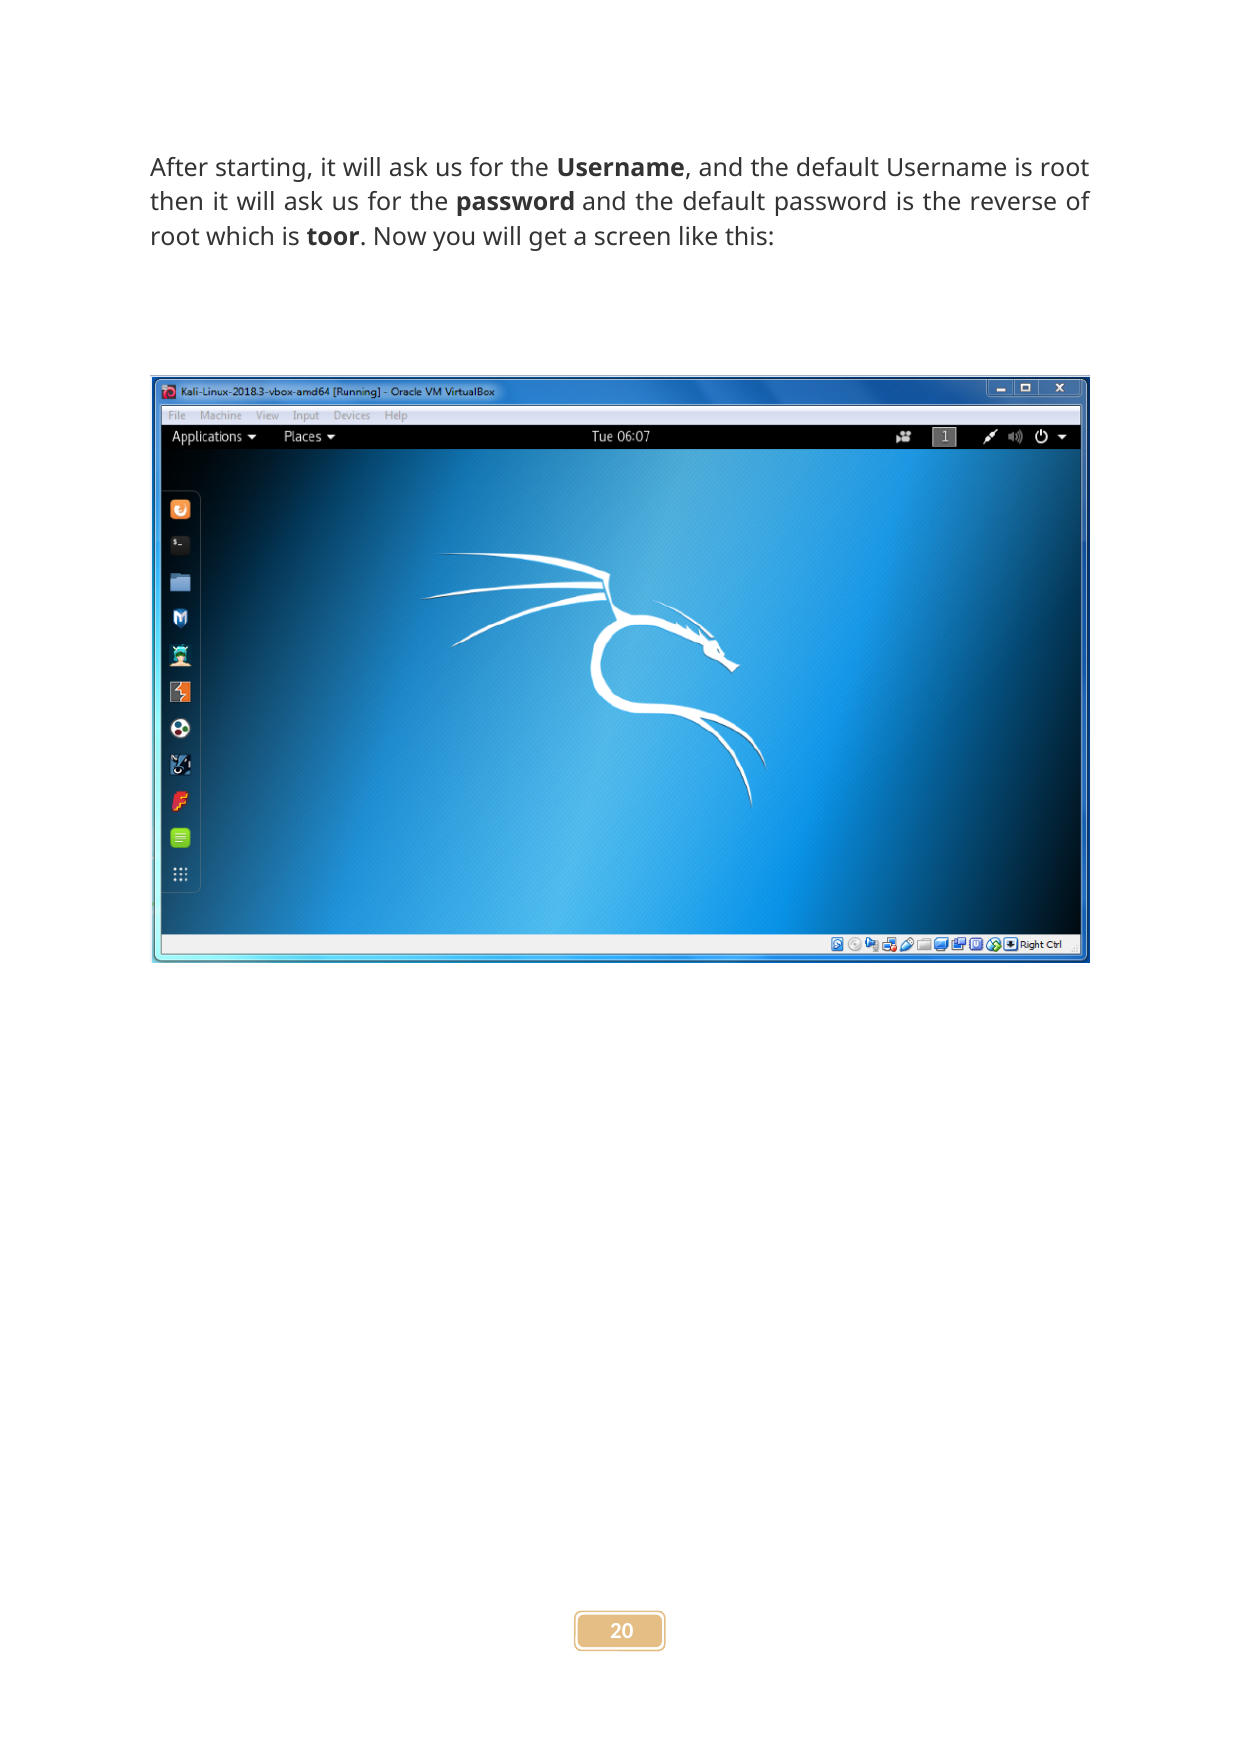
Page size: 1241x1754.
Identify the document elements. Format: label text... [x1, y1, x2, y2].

picture [150, 375, 1091, 963]
text After starting, it will ask us for the Username, and the default Username is root then it will ask us for the password and the default password is the reverse of root which is toor. Now you will get a screen like this: [150, 150, 1090, 252]
